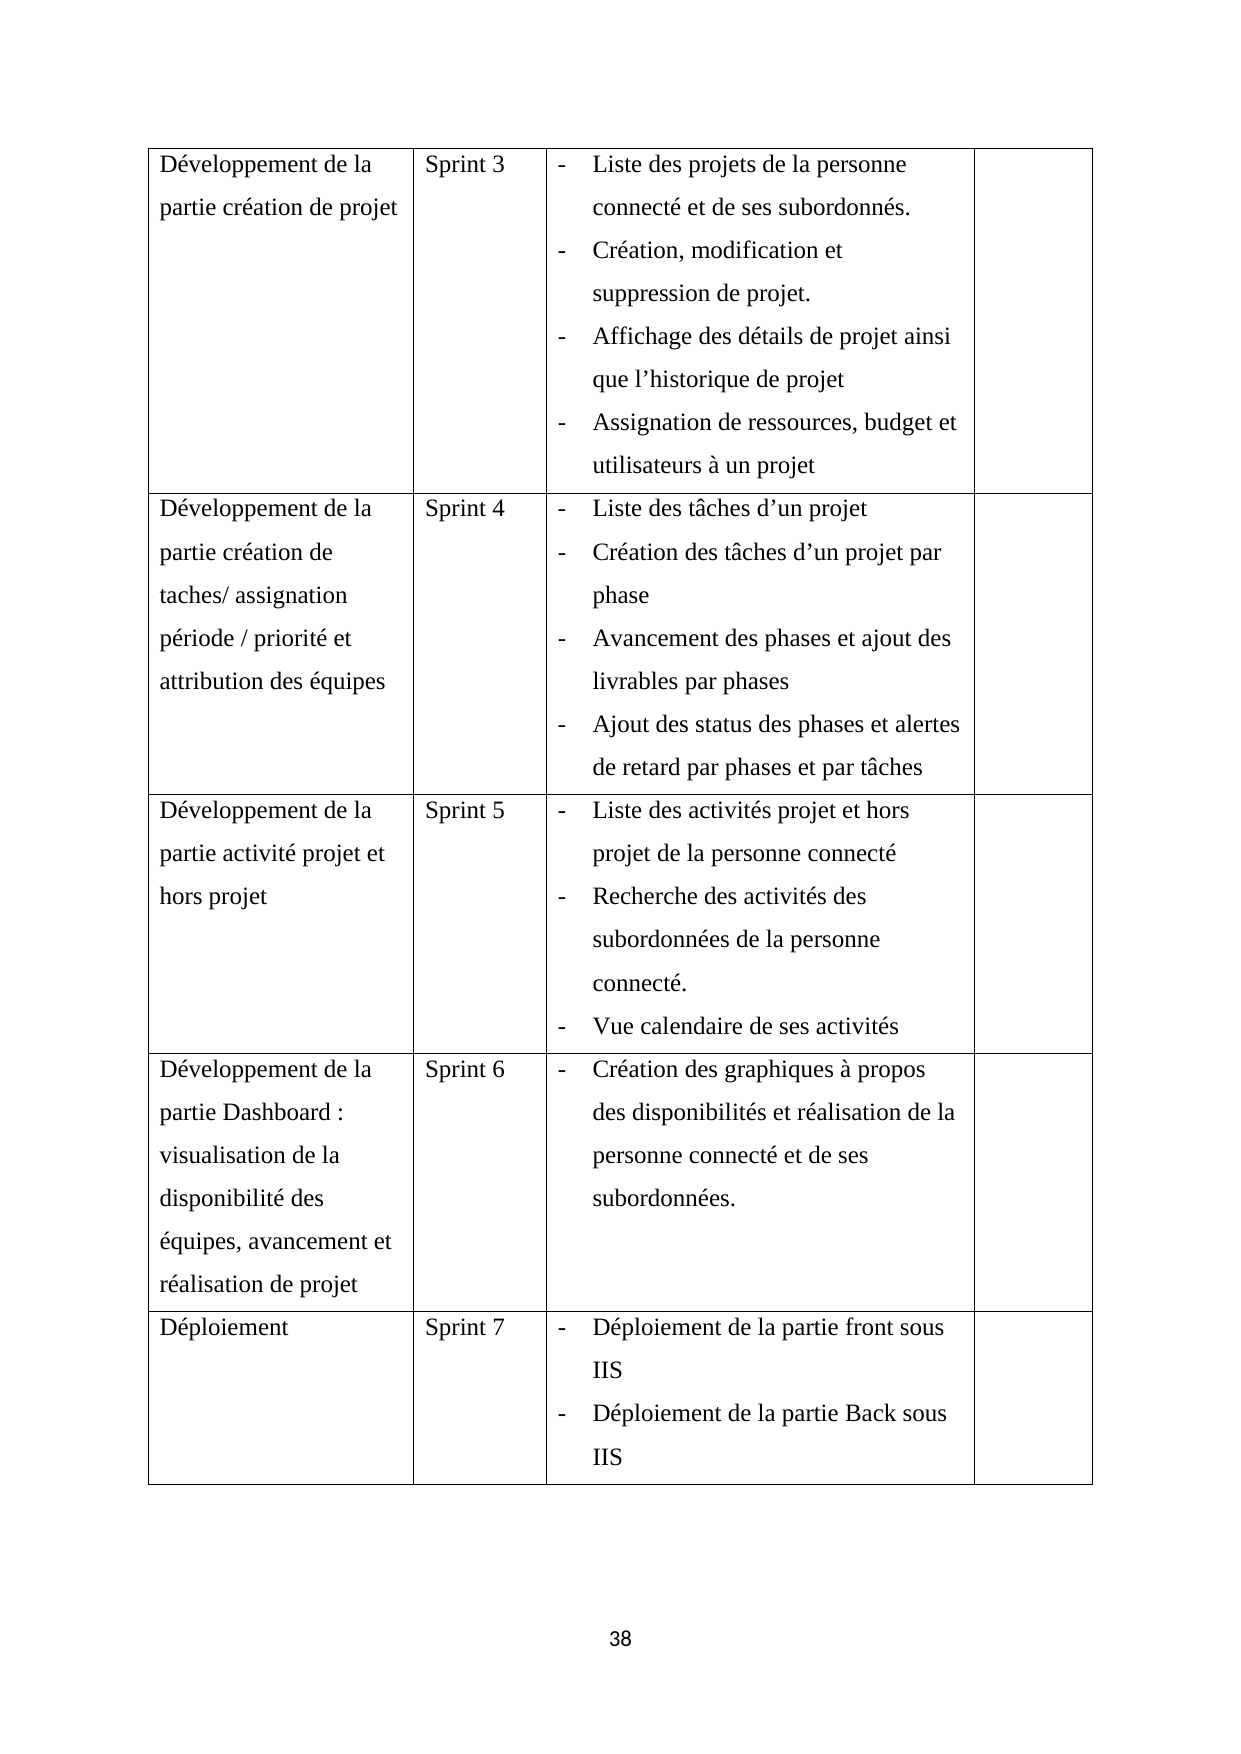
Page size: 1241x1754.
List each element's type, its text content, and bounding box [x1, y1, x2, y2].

table_cell Liste des tâches d’un projet Création des tâches d’un projet par phase Avancement des phases et ajout des livrables par phases Ajout des status des phases et alertes de retard par phases et par tâches [547, 494, 974, 794]
table_cell Liste des activités projet et hors projet de la personne connecté Recherche des activités des subordonnées de la personne connecté. Vue calendaire de ses activités [547, 795, 974, 1053]
table_cell [975, 795, 1092, 1053]
table_cell Sprint 5 [414, 795, 546, 1053]
table_cell [975, 494, 1092, 794]
table_cell Création des graphiques à propos des disponibilités et réalisation de la personne connecté et de ses subordonnées. [547, 1054, 974, 1311]
table_cell Sprint 7 [414, 1312, 546, 1483]
table_cell [975, 1312, 1092, 1483]
table_cell Déploiement de la partie front sous IIS Déploiement de la partie Back sous IIS [547, 1312, 974, 1483]
table_cell Sprint 6 [414, 1054, 546, 1311]
table_cell Développement de la partie Dashboard : visualisation de la disponibilité des équipes, avancement et réalisation de projet [149, 1054, 413, 1311]
table_cell Développement de la partie activité projet et hors projet [149, 795, 413, 1053]
table_cell Développement de la partie création de projet [149, 149, 413, 492]
table_cell Liste des projets de la personne connecté et de ses subordonnés. Création, modification et suppression de projet. Affichage des détails de projet ainsi que l’historique de projet Assignation de ressources, budget et utilisateurs à un projet [547, 149, 974, 492]
table_cell Déploiement [149, 1312, 413, 1483]
table_cell Sprint 3 [414, 149, 546, 492]
table_cell Sprint 4 [414, 494, 546, 794]
table_cell [975, 149, 1092, 492]
table_cell Développement de la partie création de taches/ assignation période / priorité et attribution des équipes [149, 494, 413, 794]
table_cell [975, 1054, 1092, 1311]
